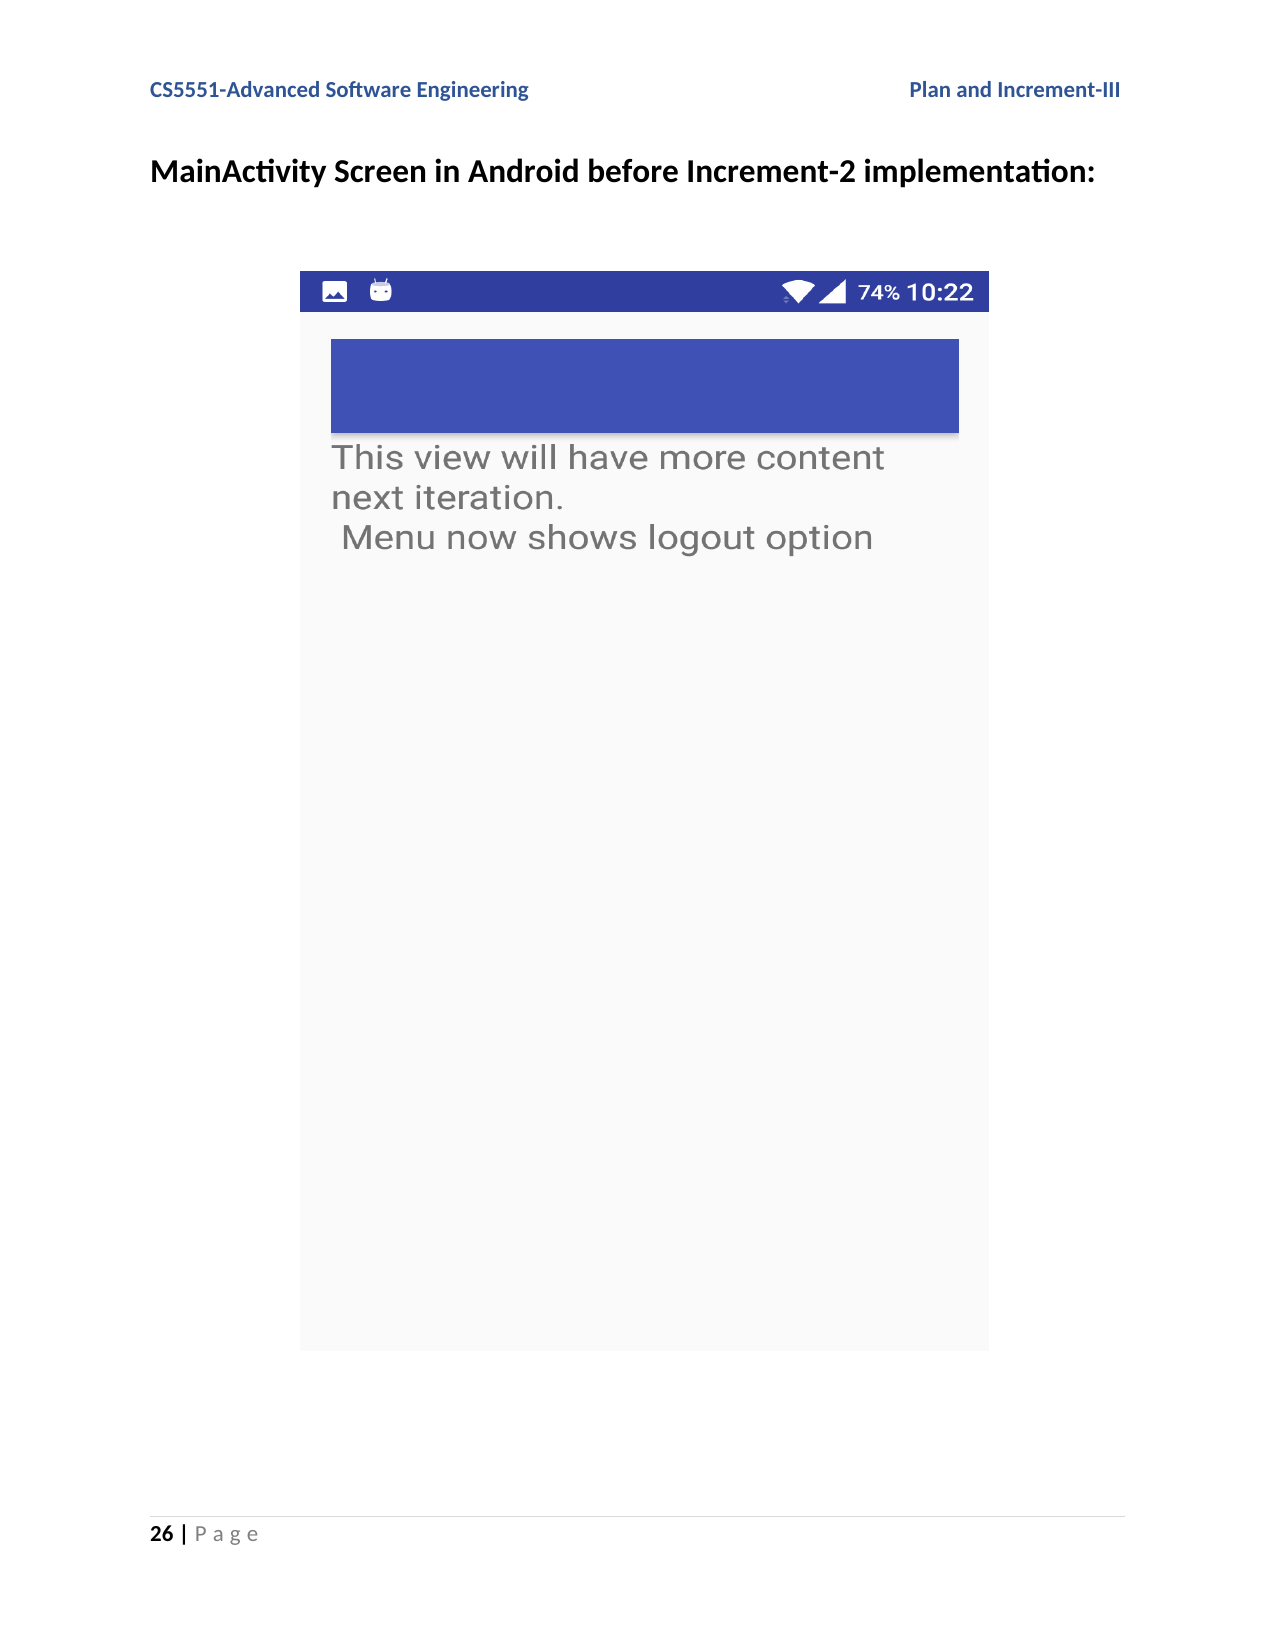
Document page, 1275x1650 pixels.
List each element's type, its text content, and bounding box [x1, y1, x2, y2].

picture [300, 271, 989, 1351]
text MainActivity Screen in Android before Increment-2 implementation: [150, 150, 1125, 191]
